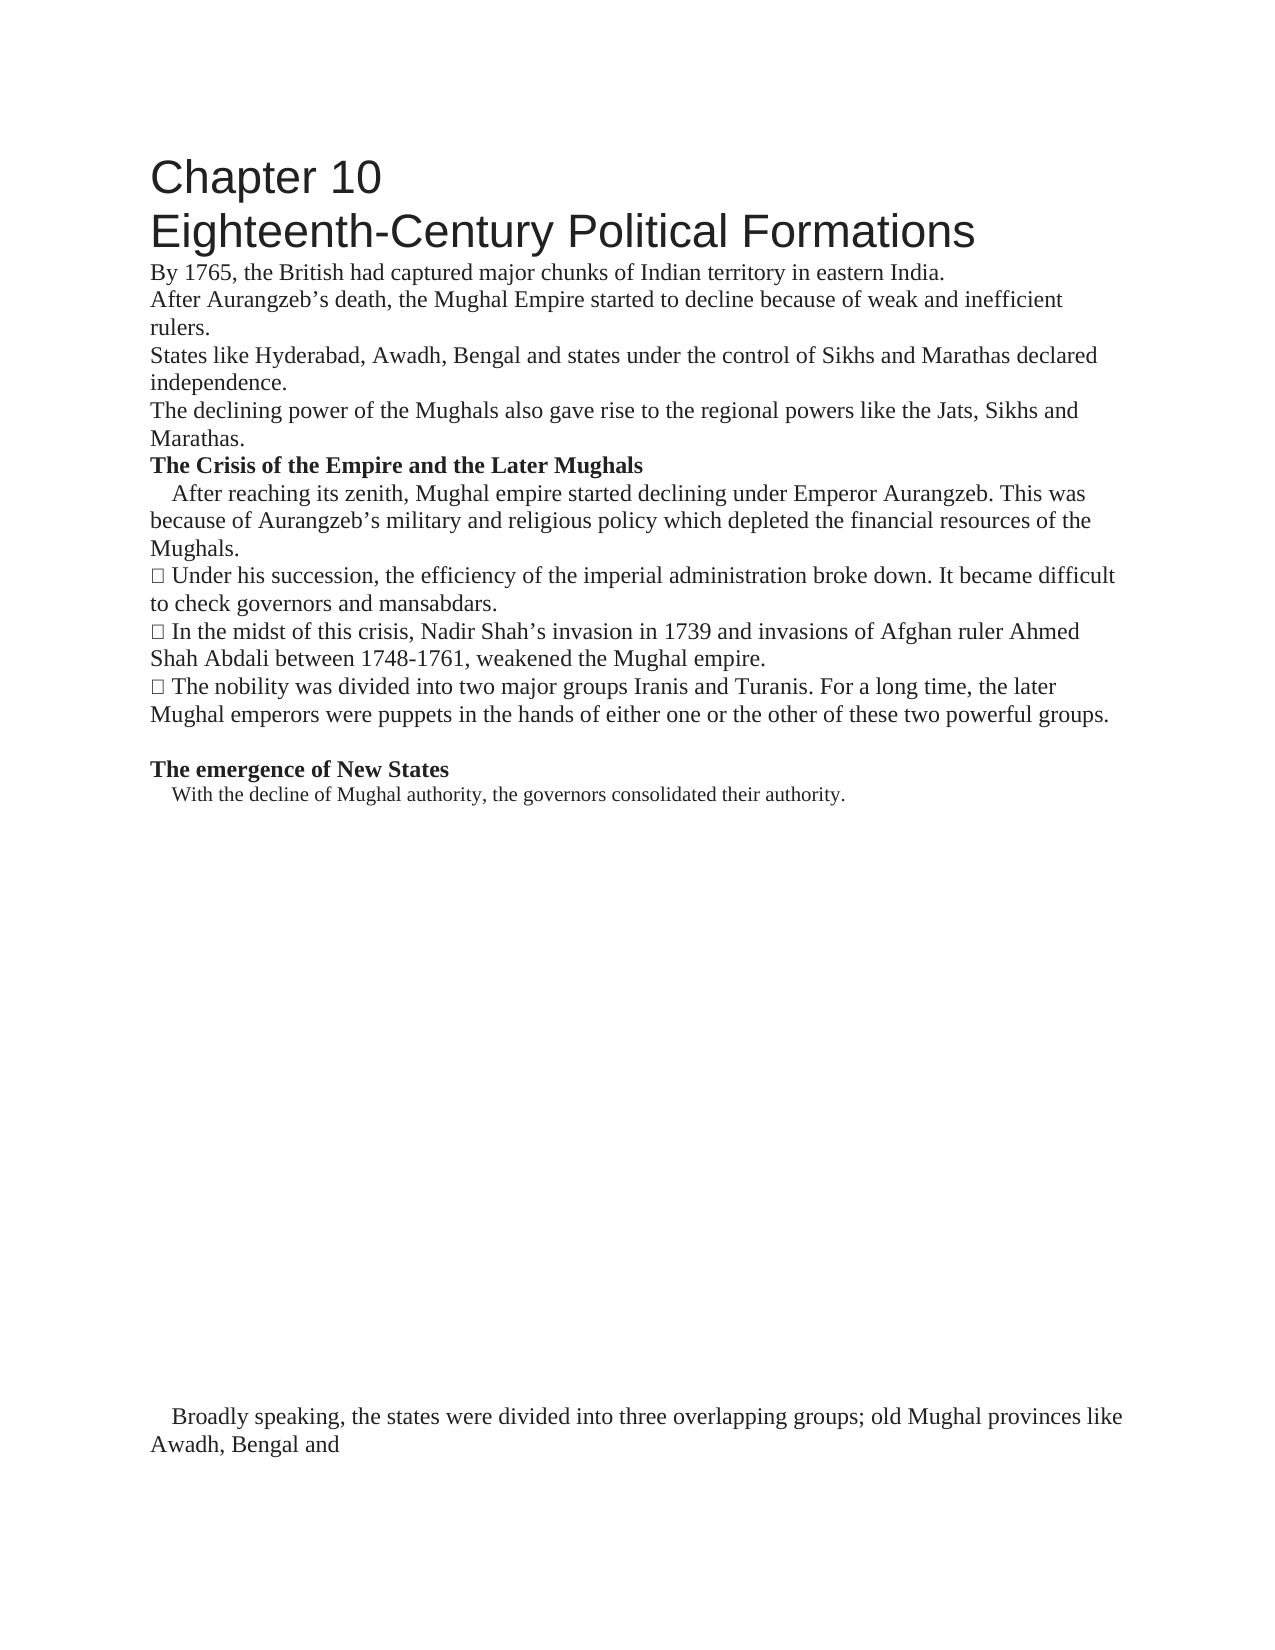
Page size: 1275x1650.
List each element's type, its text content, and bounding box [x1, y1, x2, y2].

text  The nobility was divided into two major groups Iranis and Turanis. For a long time, the later Mughal emperors were puppets in the hands of either one or the other of these two powerful groups. [150, 672, 1125, 727]
text  In the midst of this crisis, Nadir Shah’s invasion in 1739 and invasions of Afghan ruler Ahmed Shah Abdali between 1748-1761, weakened the Mughal empire. [150, 617, 1125, 672]
text The Crisis of the Empire and the Later Mughals [150, 451, 1125, 479]
text After Aurangzeb’s death, the Mughal Empire started to decline because of weak and inefficient rulers. [150, 286, 1125, 341]
text By 1765, the British had captured major chunks of Indian territory in eastern India. [150, 258, 1125, 286]
text  Under his succession, the efficiency of the imperial administration broke down. It became difficult to check governors and mansabdars. [150, 562, 1125, 617]
text Eighteenth-Century Political Formations [150, 204, 1125, 258]
text States like Hyderabad, Awadh, Bengal and states under the control of Sikhs and Marathas declared independence. [150, 341, 1125, 396]
text  Broadly speaking, the states were divided into three overlapping groups; old Mughal provinces like Awadh, Bengal and [150, 1402, 1125, 1457]
text The declining power of the Mughals also gave rise to the regional powers like the Jats, Sikhs and Marathas. [150, 396, 1125, 451]
text  After reaching its zenith, Mughal empire started declining under Emperor Aurangzeb. This was because of Aurangzeb’s military and religious policy which depleted the financial resources of the Mughals. [150, 479, 1125, 562]
text Chapter 10 [150, 150, 1125, 204]
text  With the decline of Mughal authority, the governors consolidated their authority. [150, 782, 1125, 806]
text The emergence of New States [150, 755, 1125, 782]
